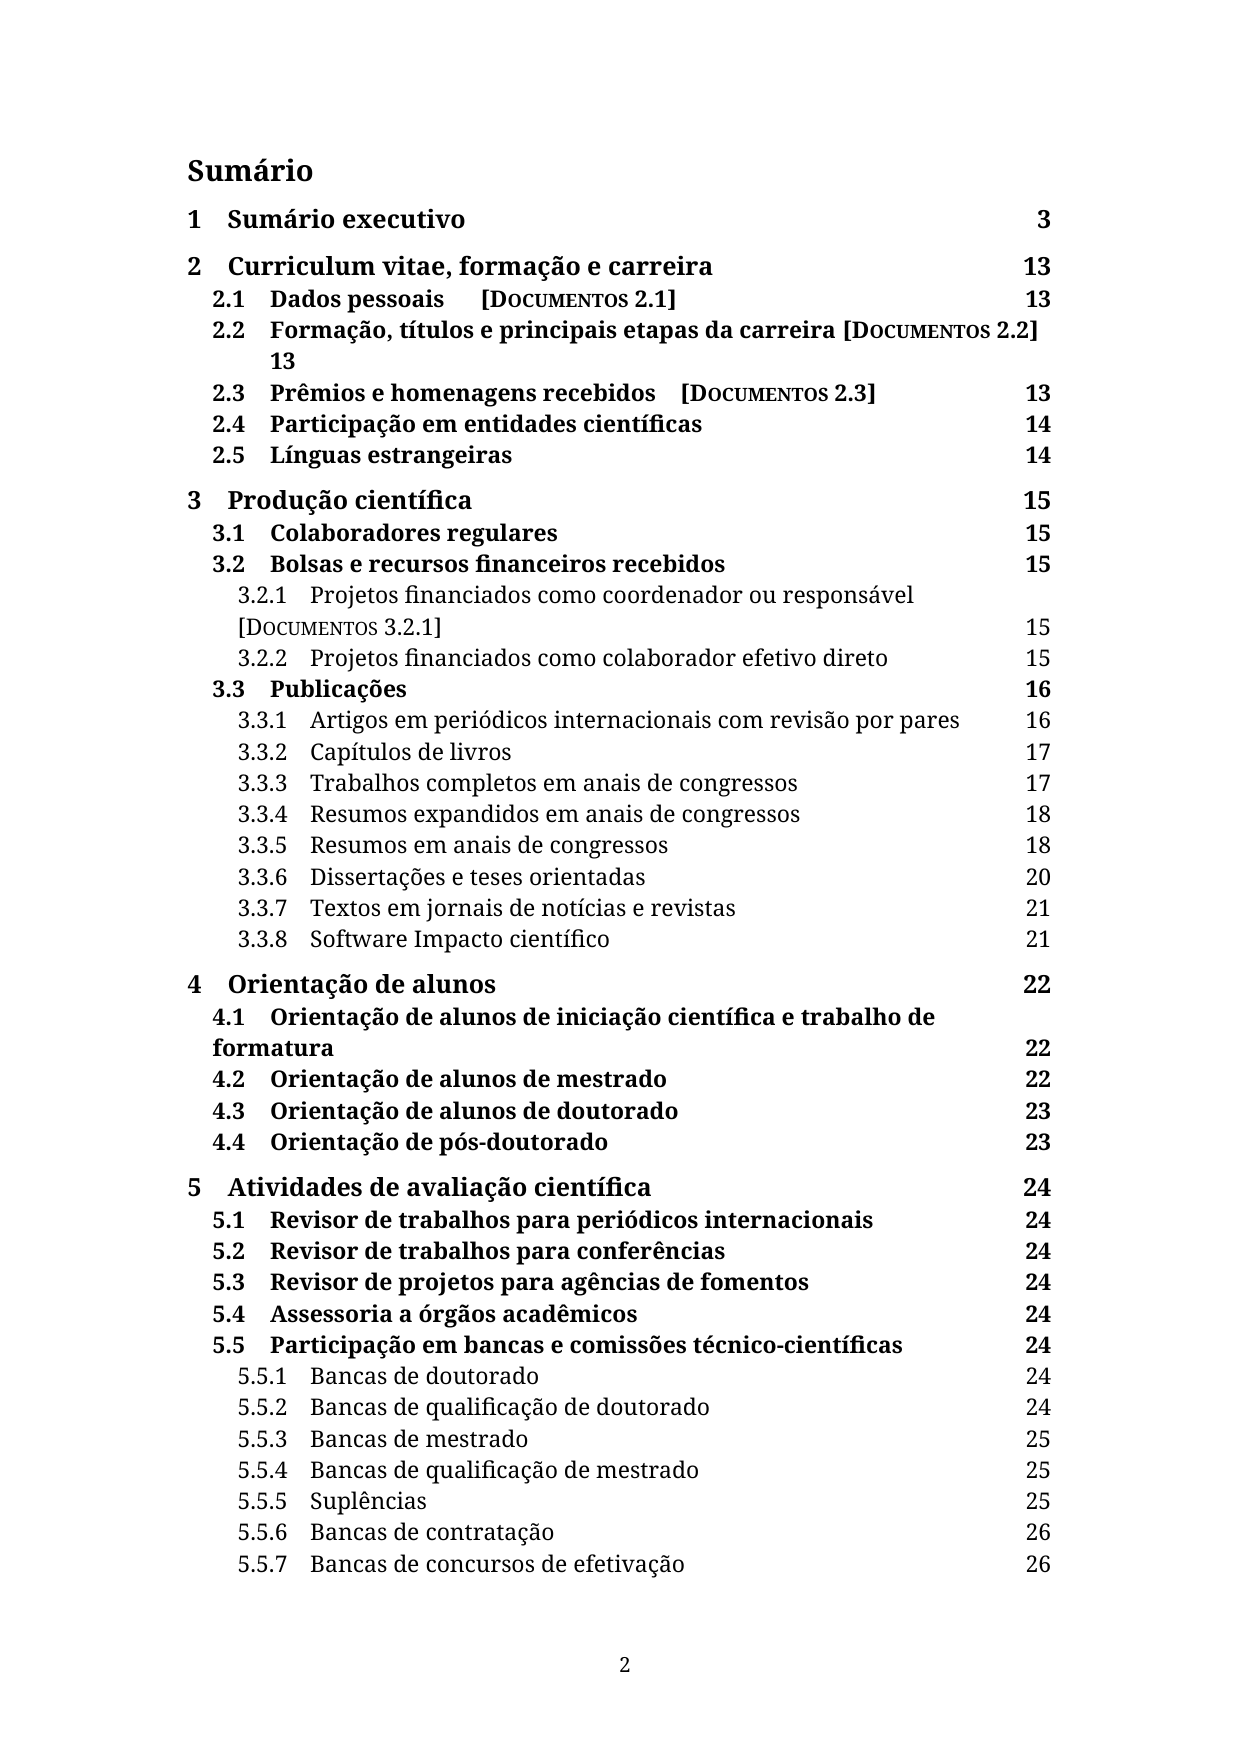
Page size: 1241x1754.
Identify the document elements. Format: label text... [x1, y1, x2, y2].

text 3.3.1 Artigos em periódicos internacionais com revisão por pares 16 [237, 704, 1053, 736]
text 5.5.6 Bancas de contratação 26 [237, 1516, 1053, 1547]
text 2.4 Participação em entidades científicas 14 [212, 408, 1053, 439]
text 5.2 Revisor de trabalhos para conferências 24 [212, 1235, 1053, 1266]
text 3.3.8 Software Impacto científico 21 [237, 923, 1053, 954]
text 2.5 Línguas estrangeiras 14 [212, 439, 1053, 470]
text 3.3.5 Resumos em anais de congressos 18 [237, 829, 1053, 861]
text Sumário [187, 150, 1053, 190]
text 2.3 Prêmios e homenagens recebidos [Documentos 2.3] 13 [212, 377, 1053, 408]
text 5.4 Assessoria a órgãos acadêmicos 24 [212, 1297, 1053, 1329]
text 4.3 Orientação de alunos de doutorado 23 [212, 1095, 1053, 1126]
text 2.1 Dados pessoais [Documentos 2.1] 13 [212, 283, 1053, 314]
text 2 Curriculum vitae, formação e carreira 13 [187, 249, 1053, 283]
text 3.2.1 Projetos financiados como coordenador ou responsável [Documentos 3.2.1] 15 [237, 579, 1053, 642]
text 3.3.4 Resumos expandidos em anais de congressos 18 [237, 798, 1053, 829]
text 5.5.5 Suplências 25 [237, 1485, 1053, 1516]
text 5 Atividades de avaliação científica 24 [187, 1170, 1053, 1204]
text 4.1 Orientação de alunos de iniciação científica e trabalho de formatura 22 [212, 1001, 1053, 1063]
text 3.3 Publicações 16 [212, 673, 1053, 704]
text 5.5.1 Bancas de doutorado 24 [237, 1360, 1053, 1391]
text 1 Sumário executivo 3 [187, 202, 1053, 236]
text 5.1 Revisor de trabalhos para periódicos internacionais 24 [212, 1204, 1053, 1235]
text 3.2.2 Projetos financiados como colaborador efetivo direto 15 [237, 642, 1053, 673]
text 5.5.4 Bancas de qualificação de mestrado 25 [237, 1454, 1053, 1485]
text 5.5.3 Bancas de mestrado 25 [237, 1422, 1053, 1454]
text 2.2 Formação, títulos e principais etapas da carreira [Documentos 2.2] 13 [212, 314, 1053, 377]
text 3 Produção científica 15 [187, 483, 1053, 517]
text 4 Orientação de alunos 22 [187, 967, 1053, 1001]
text 5.3 Revisor de projetos para agências de fomentos 24 [212, 1266, 1053, 1297]
text 3.3.7 Textos em jornais de notícias e revistas 21 [237, 892, 1053, 923]
text 4.4 Orientação de pós-doutorado 23 [212, 1126, 1053, 1157]
text 4.2 Orientação de alunos de mestrado 22 [212, 1063, 1053, 1095]
text 5.5 Participação em bancas e comissões técnico-científicas 24 [212, 1329, 1053, 1360]
text 3.3.6 Dissertações e teses orientadas 20 [237, 861, 1053, 892]
text 3.2 Bolsas e recursos financeiros recebidos 15 [212, 548, 1053, 579]
text 5.5.2 Bancas de qualificação de doutorado 24 [237, 1391, 1053, 1422]
text 3.1 Colaboradores regulares 15 [212, 517, 1053, 548]
text 3.3.3 Trabalhos completos em anais de congressos 17 [237, 767, 1053, 798]
text 3.3.2 Capítulos de livros 17 [237, 736, 1053, 767]
text 5.5.7 Bancas de concursos de efetivação 26 [237, 1547, 1053, 1579]
